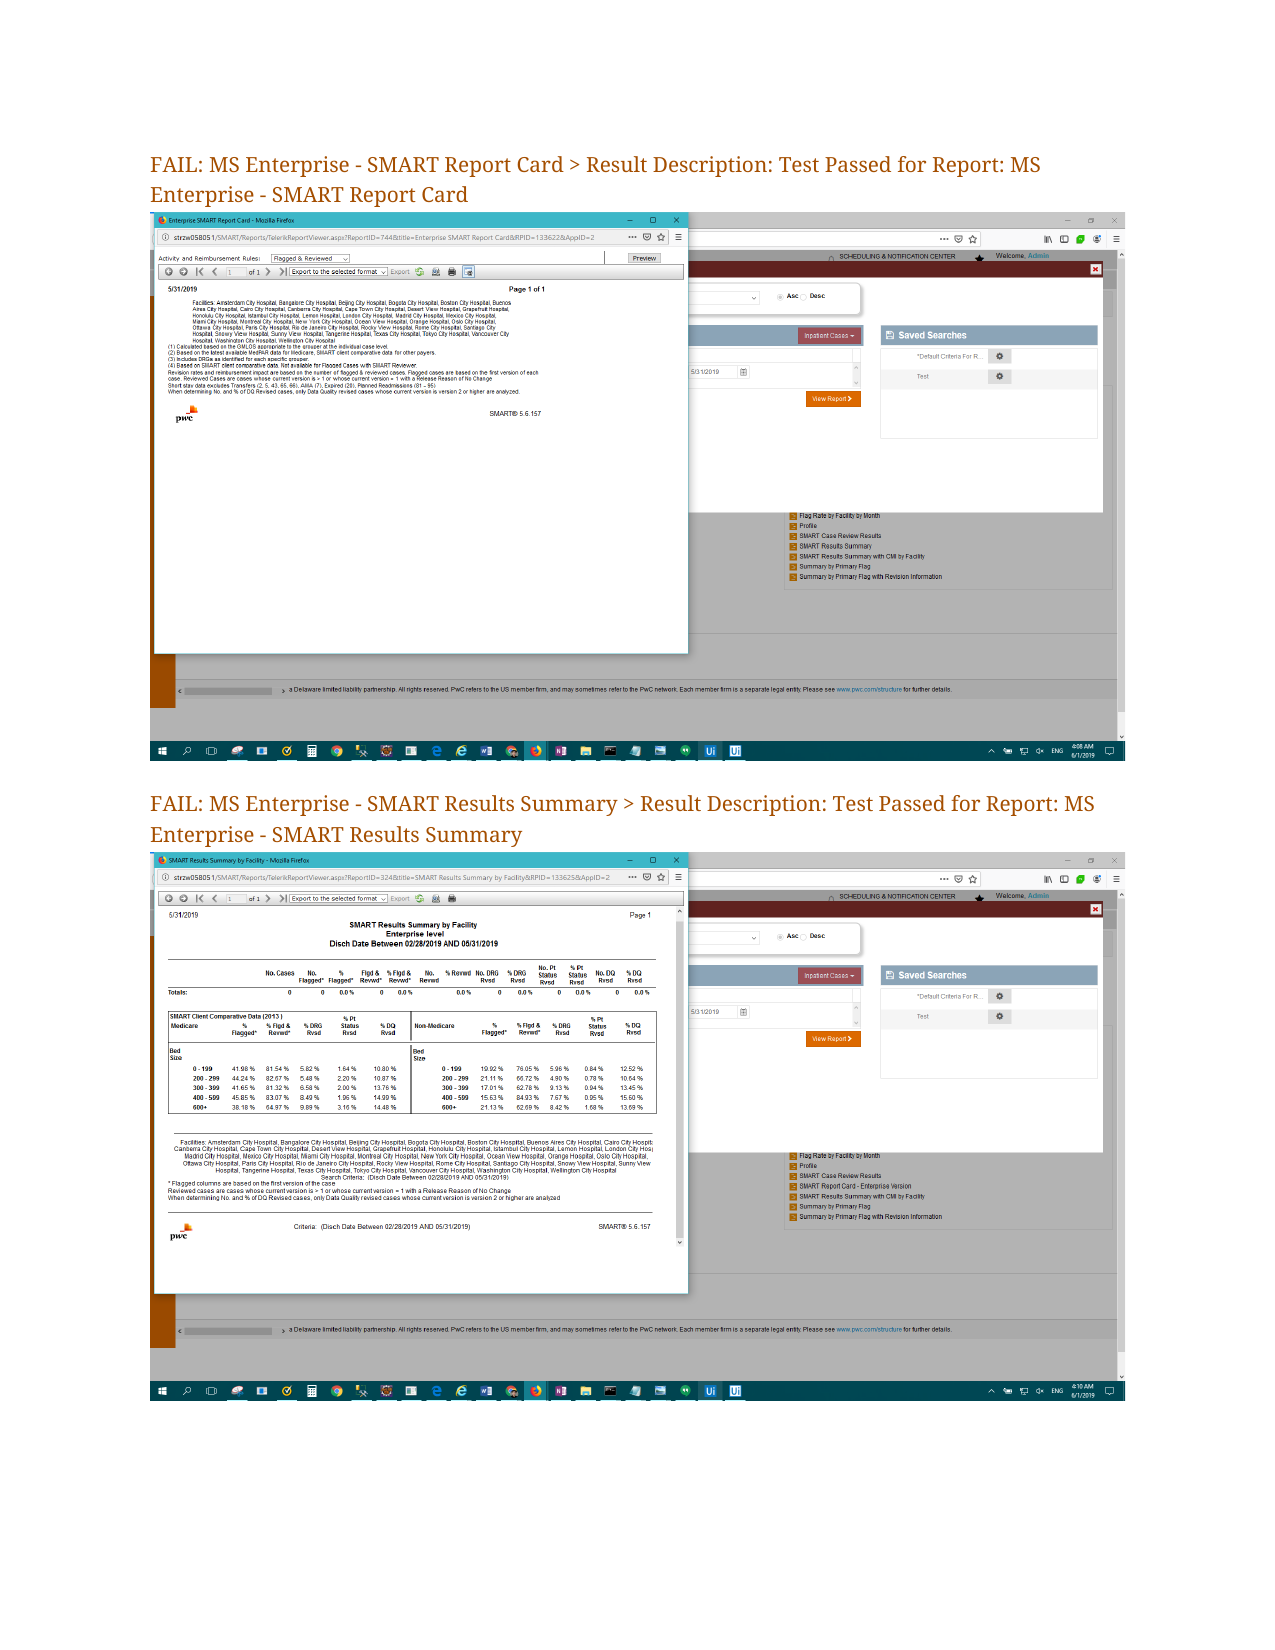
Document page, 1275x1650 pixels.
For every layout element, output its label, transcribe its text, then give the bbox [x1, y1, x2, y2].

picture [150, 212, 1125, 761]
subtitle FAIL: MS Enterprise - SMART Report Card > Result Description: Test Passed for Report: MS Enterprise - SMART Report Card [150, 150, 1125, 212]
subtitle FAIL: MS Enterprise - SMART Results Summary > Result Description: Test Passed for Report: MS Enterprise - SMART Results Summary [150, 789, 1125, 852]
picture [150, 852, 1125, 1401]
